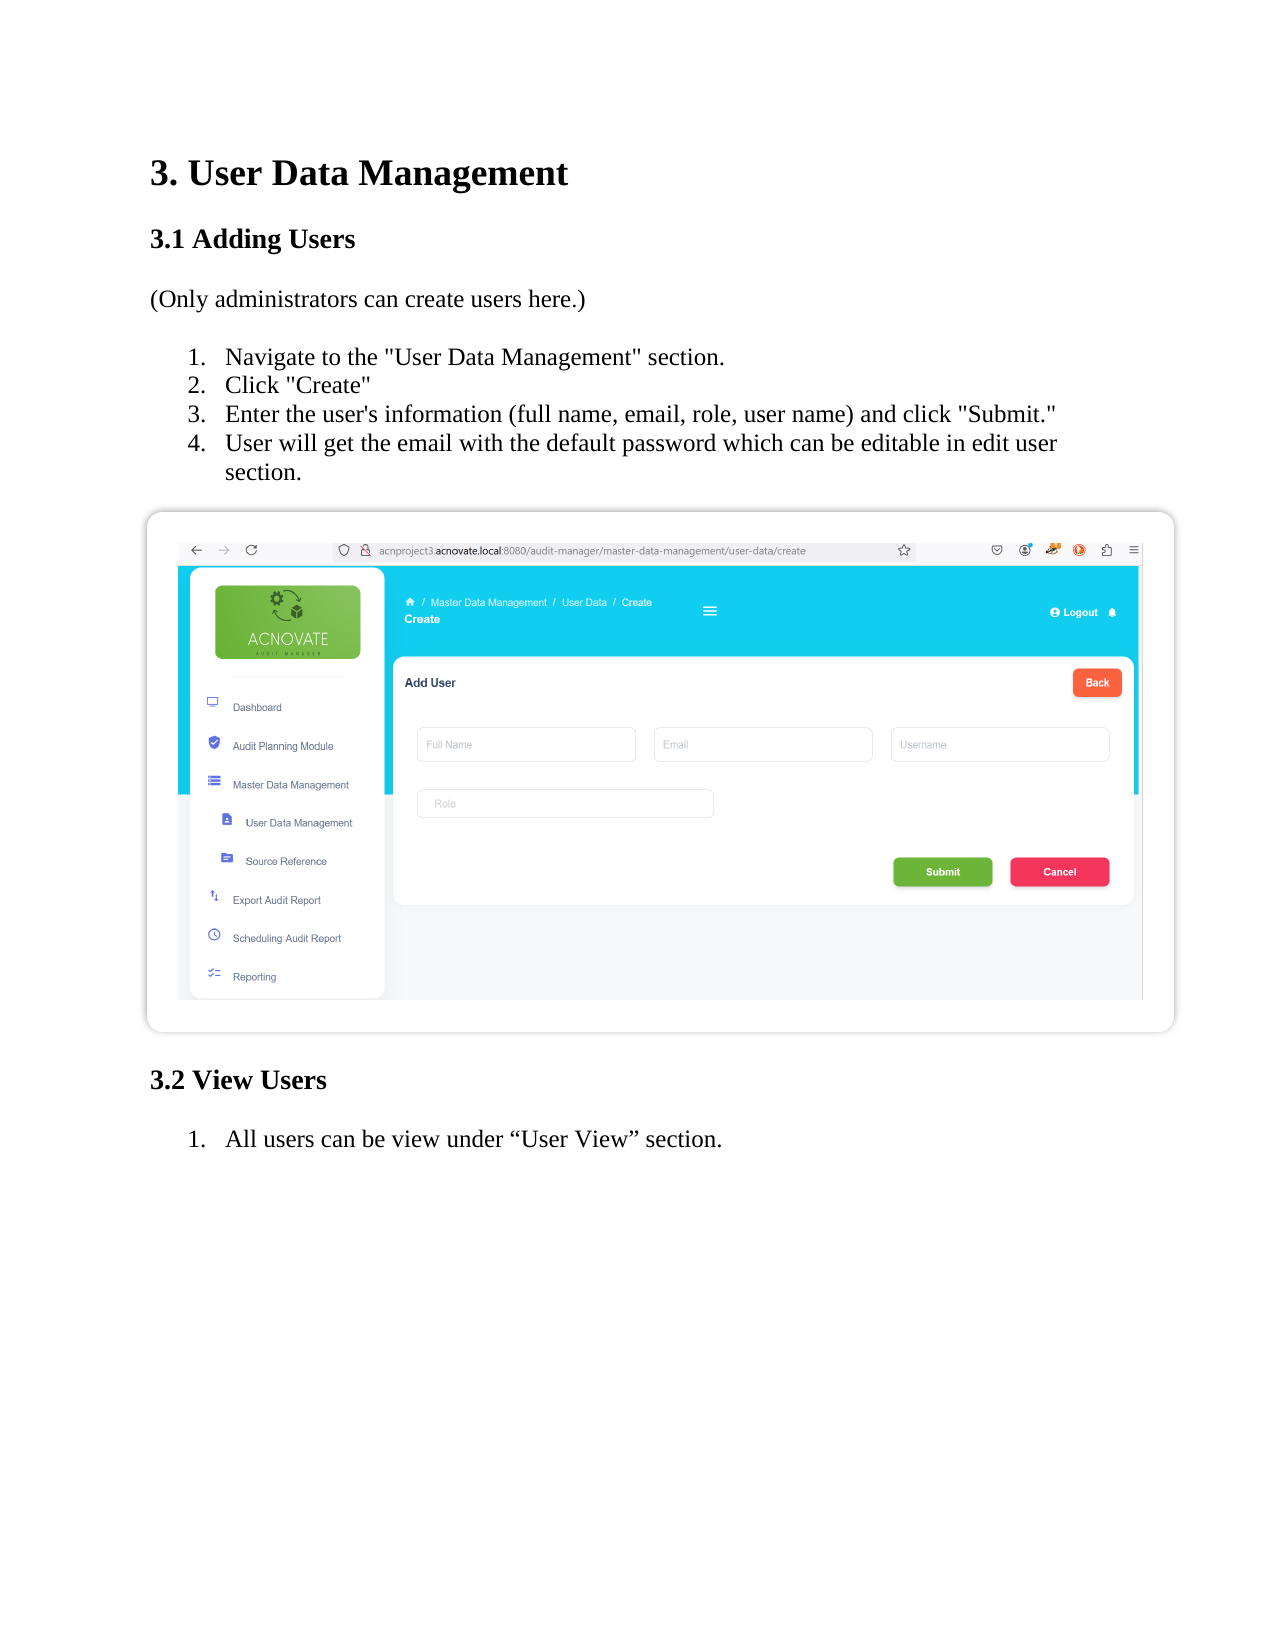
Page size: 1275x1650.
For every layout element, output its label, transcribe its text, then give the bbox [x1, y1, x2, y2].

text 3.1 Adding Users [150, 222, 1125, 255]
list Enter the user's information (full name, email, role, user name) and click "Submit." [187, 399, 1125, 428]
list Navigate to the "User Data Management" section. [187, 342, 1125, 371]
text 3. User Data Management [150, 150, 1125, 193]
list All users can be view under “User View” section. [187, 1124, 1125, 1153]
list User will get the email with the default password which can be editable in edit user section. [187, 428, 1125, 486]
text 3.2 View Users [150, 1063, 1125, 1095]
list Click "Create" [187, 371, 1125, 399]
picture [178, 543, 1143, 1000]
text (Only administrators can create users here.) [150, 284, 1125, 313]
